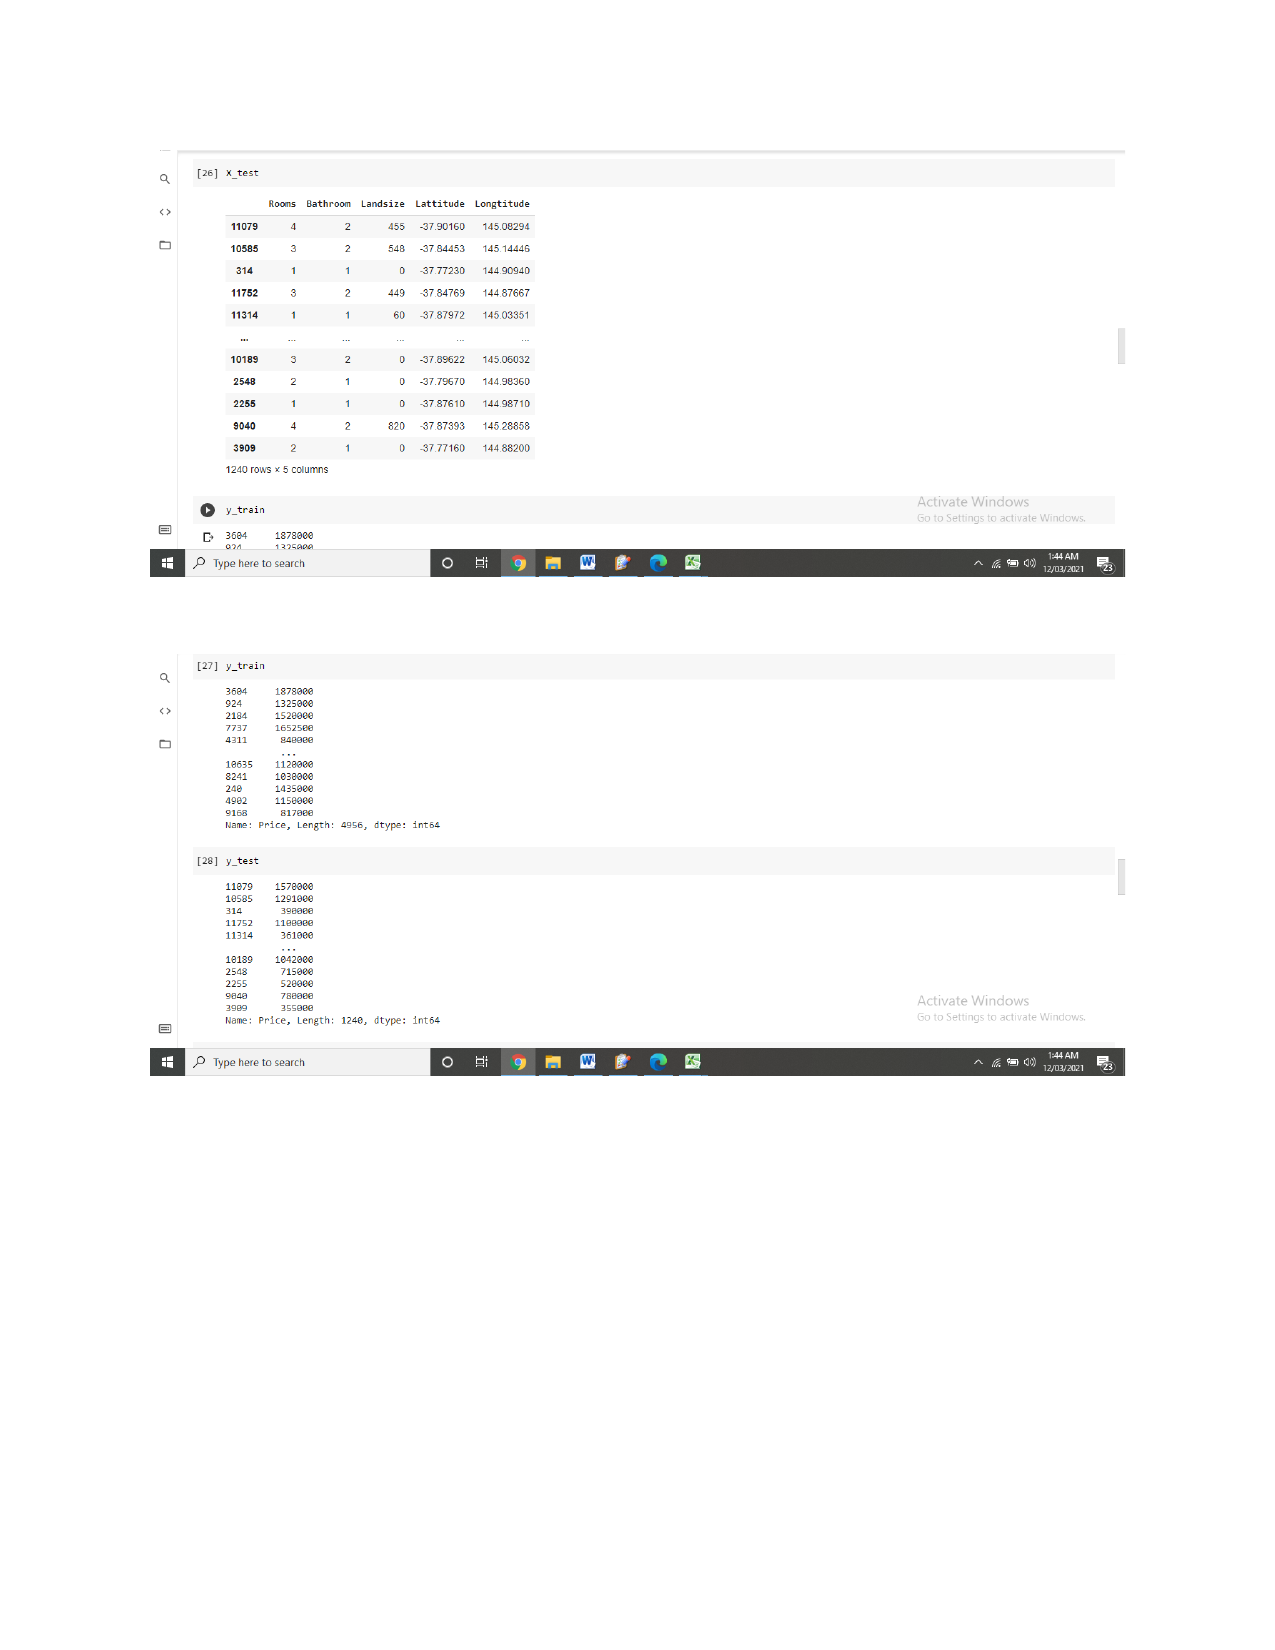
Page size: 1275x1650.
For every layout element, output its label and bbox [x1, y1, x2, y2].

picture [150, 150, 1125, 577]
picture [150, 654, 1125, 1076]
